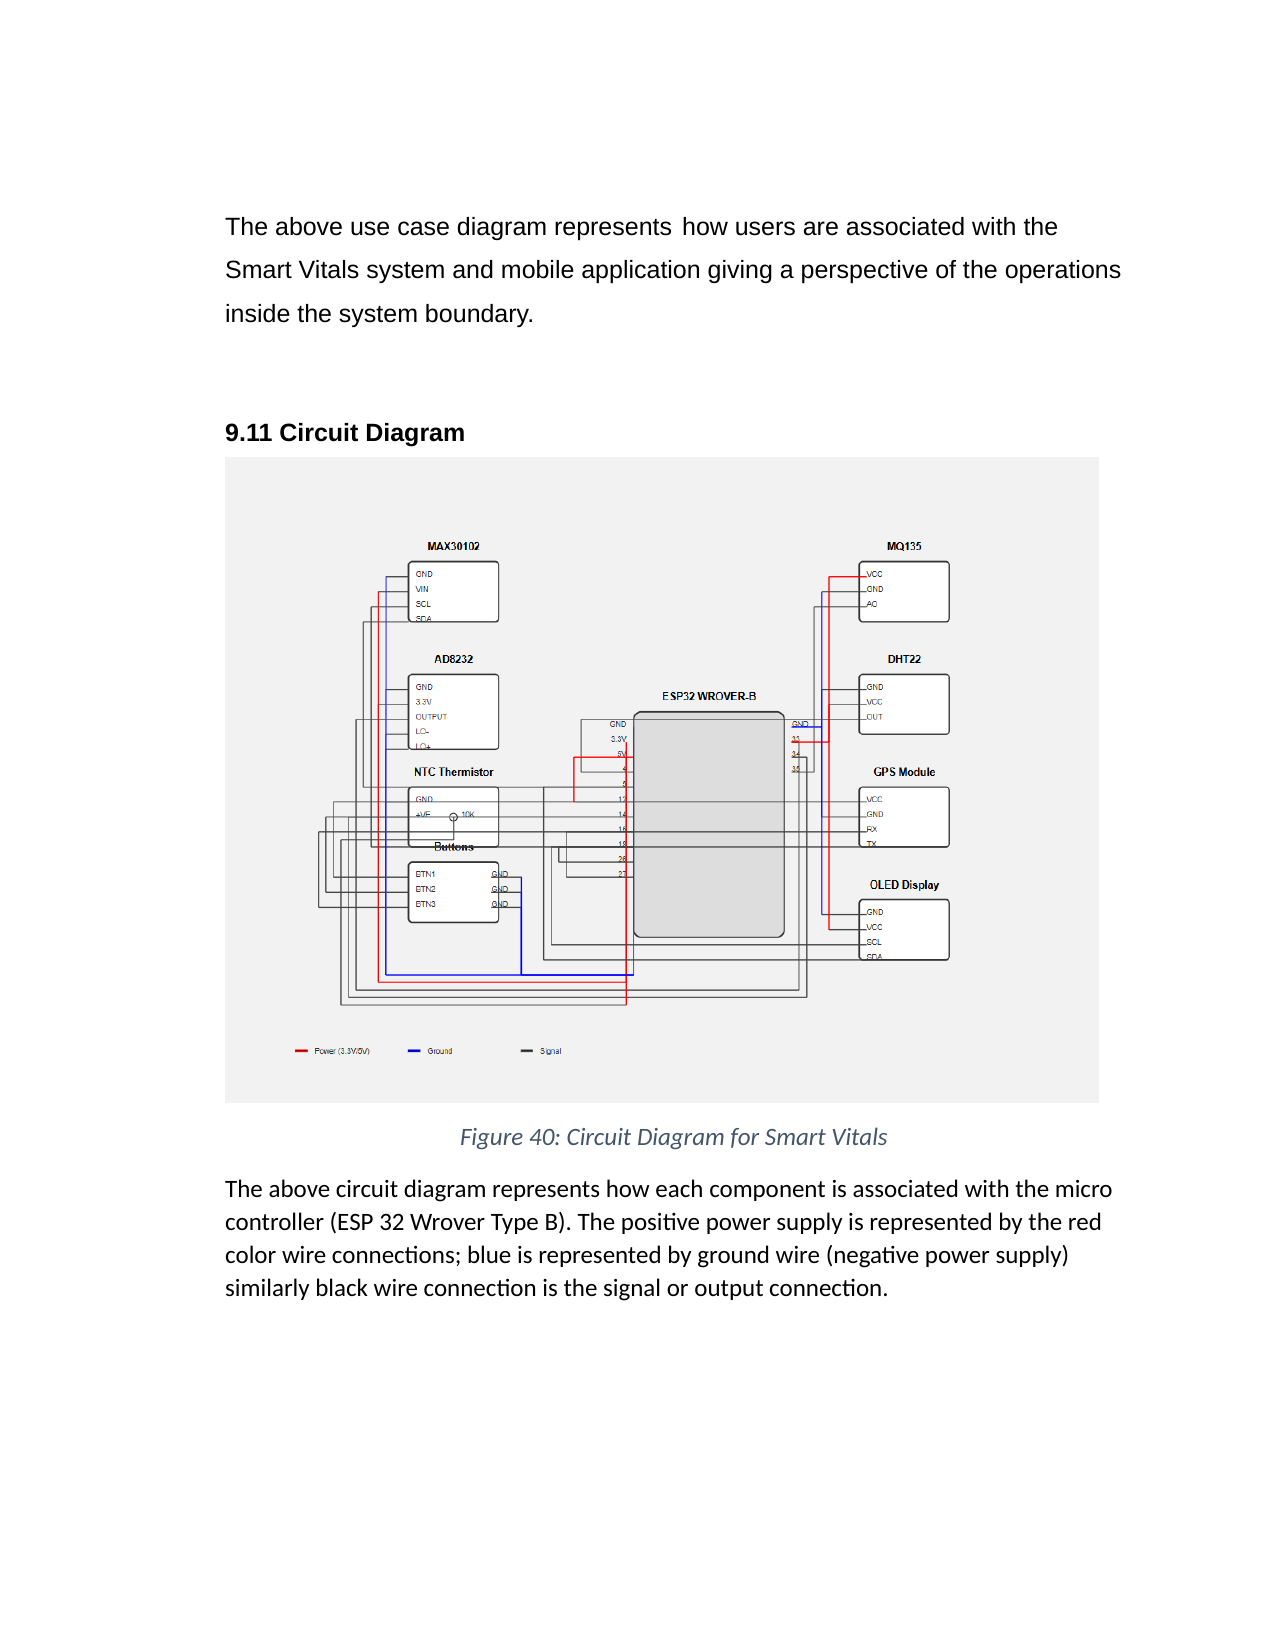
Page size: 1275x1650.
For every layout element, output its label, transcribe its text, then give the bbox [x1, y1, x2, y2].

subtitle 9.11 Circuit Diagram [225, 418, 1125, 447]
text The above circuit diagram represents how each component is associated with the micro controller (ESP 32 Wrover Type B). The positive power supply is represented by the red color wire connections; blue is represented by ground wire (negative power supply) similarly black wire connection is the signal or output connection. [225, 1173, 1125, 1302]
text The above use case diagram represents how users are associated with the Smart Vitals system and mobile application giving a perspective of the operations inside the system boundary. [225, 212, 1125, 327]
picture [225, 457, 1099, 1103]
text Figure 40: Circuit Diagram for Smart Vitals [225, 1122, 1125, 1152]
